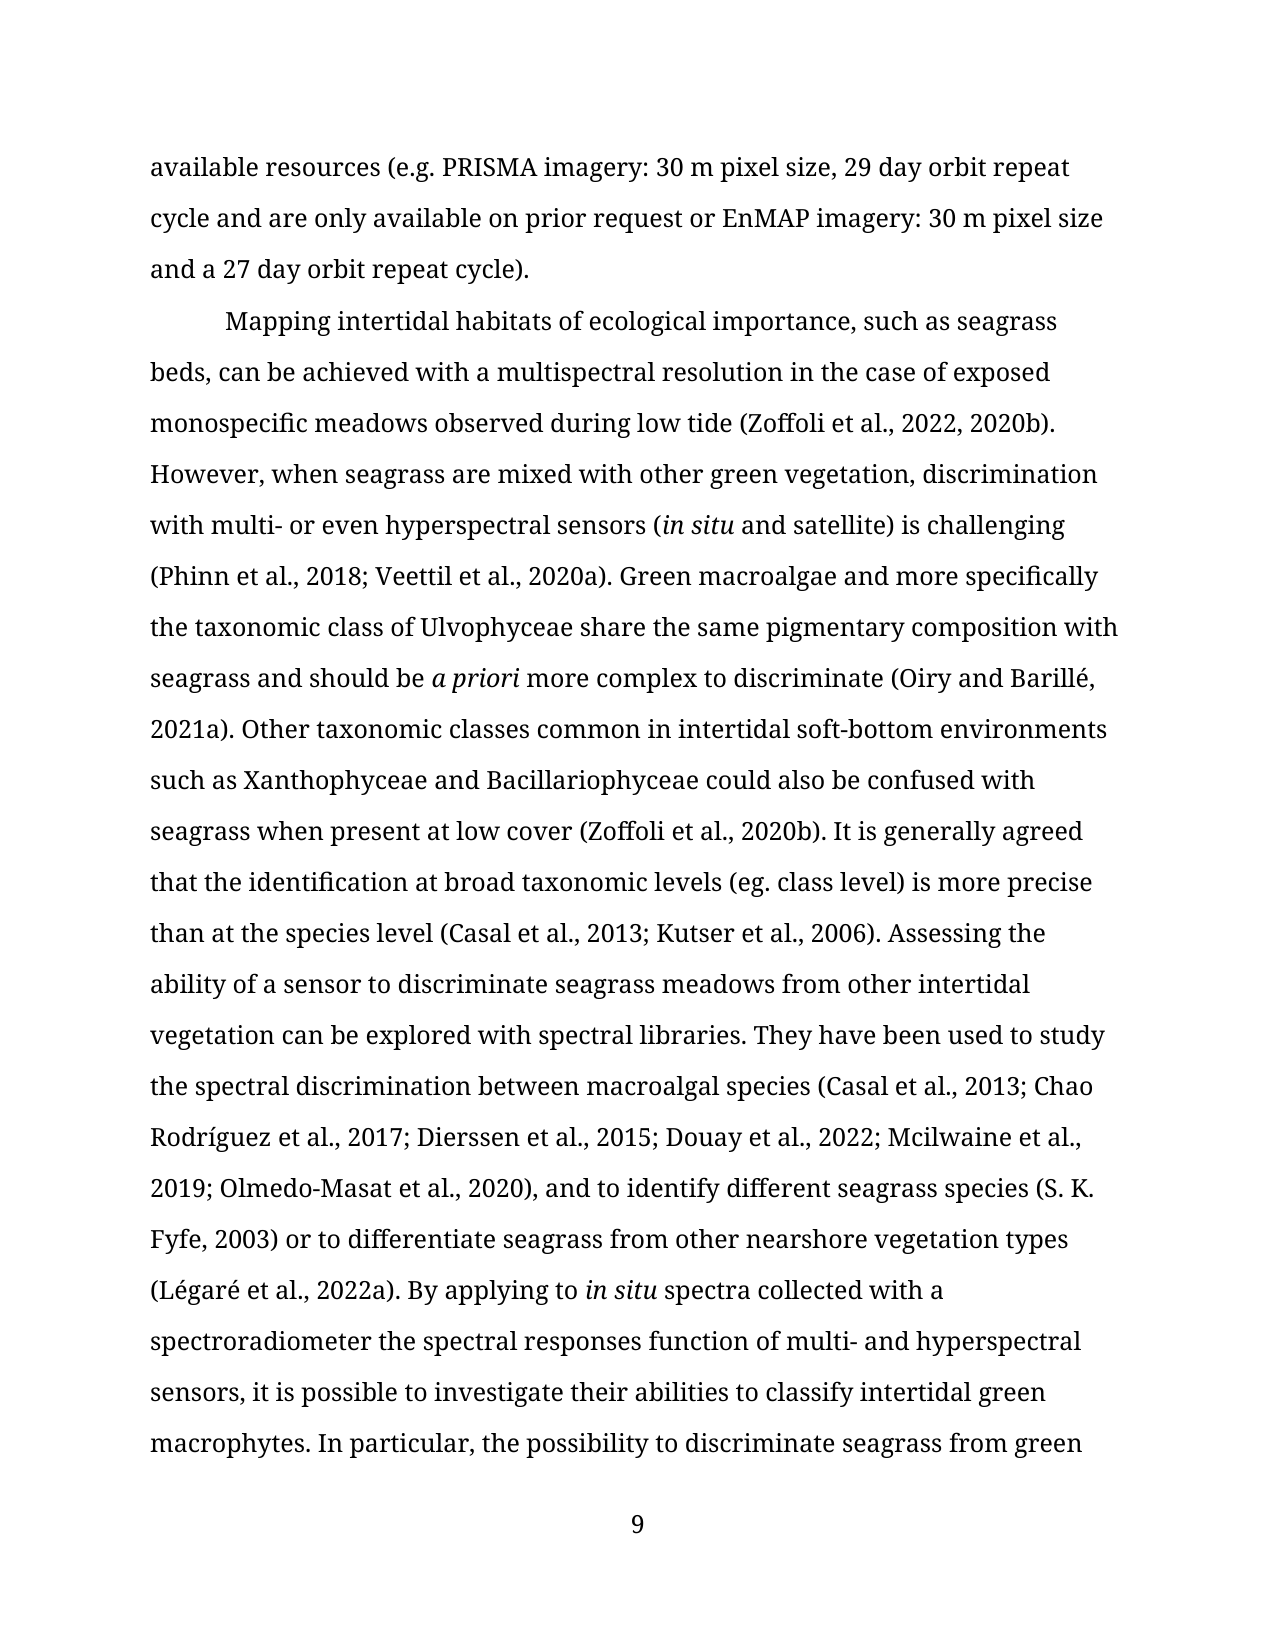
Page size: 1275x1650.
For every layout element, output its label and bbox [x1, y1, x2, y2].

text [150, 150, 1125, 286]
text [150, 303, 1125, 1460]
